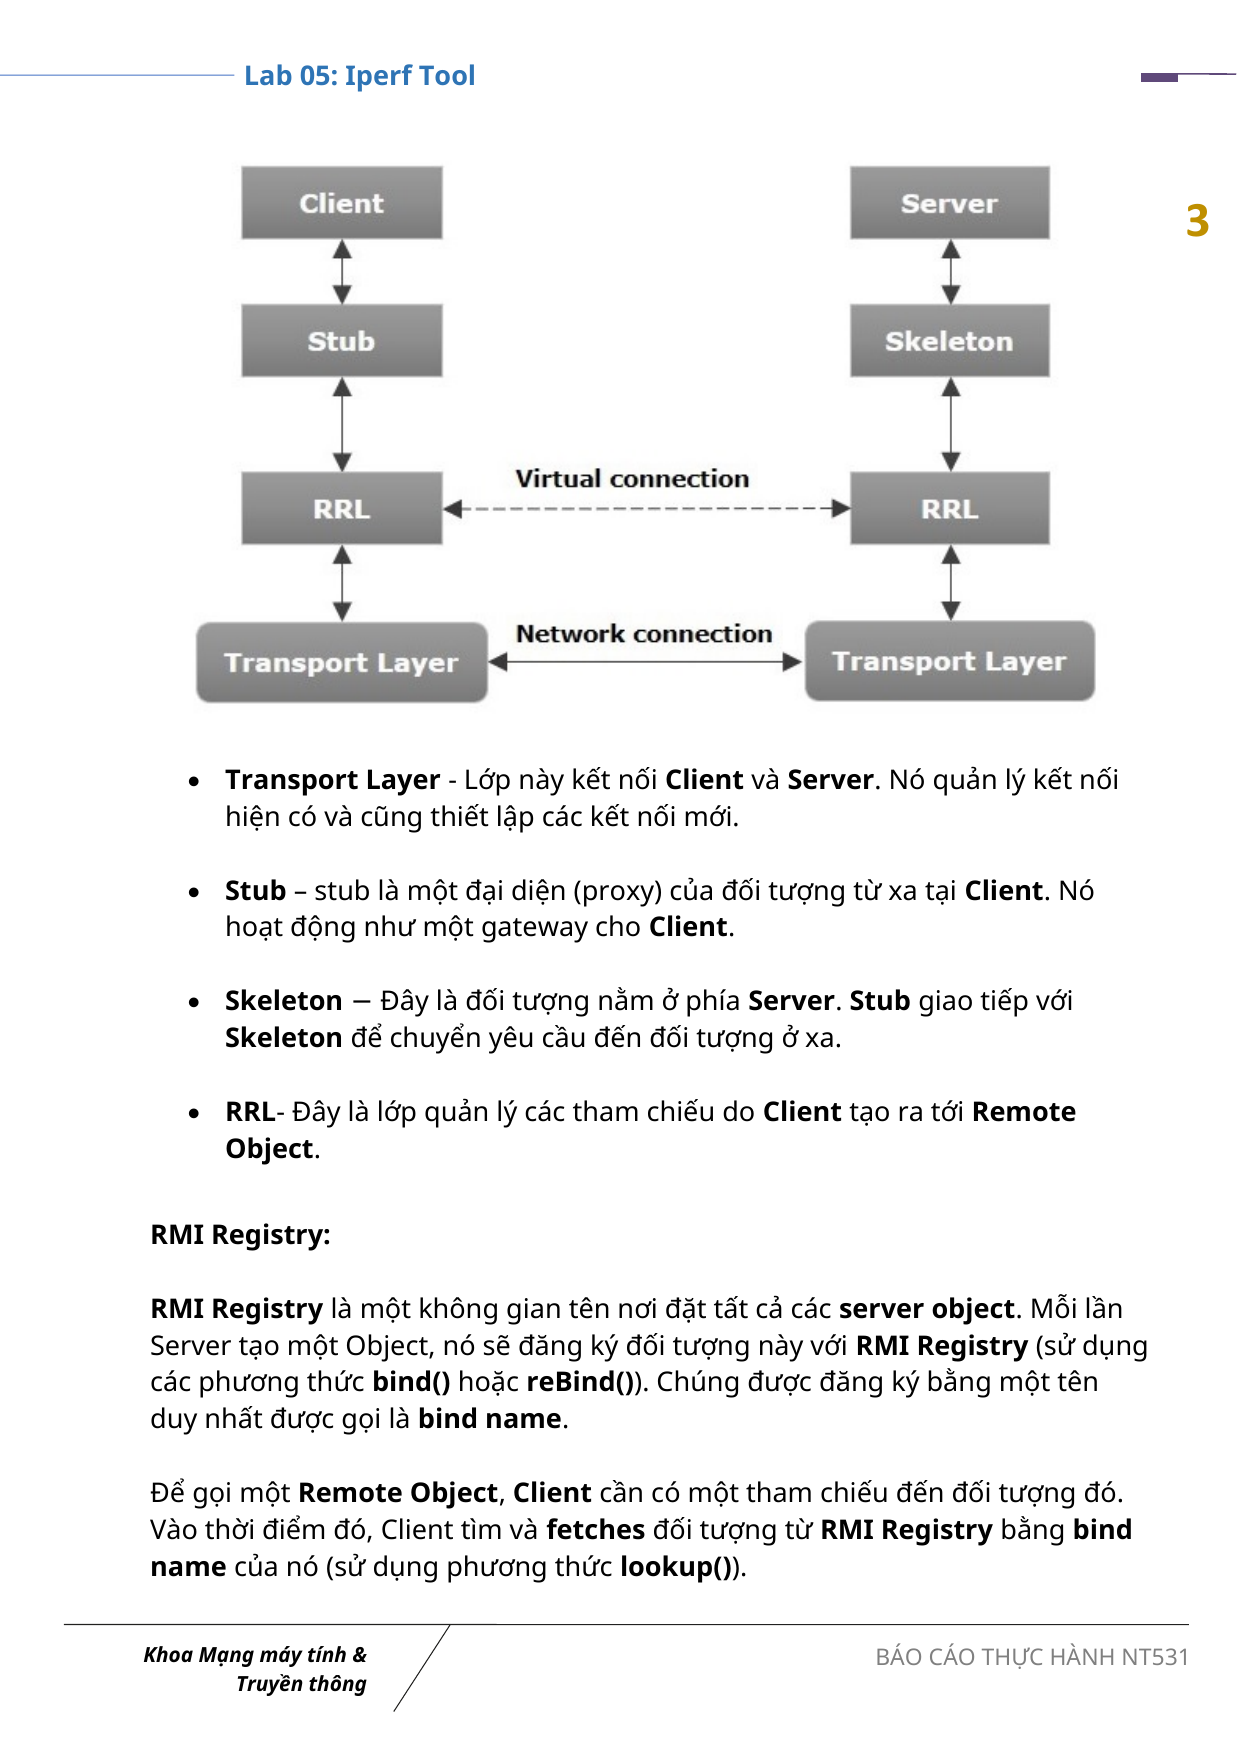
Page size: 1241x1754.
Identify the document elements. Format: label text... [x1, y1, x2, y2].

text RMI Registry: [150, 1215, 1153, 1252]
text RMI Registry là một không gian tên nơi đặt tất cả các server object. Mỗi lần Server tạo một Object, nó sẽ đăng ký đối tượng này với RMI Registry (sử dụng các phương thức bind() hoặc reBind()). Chúng được đăng ký bằng một tên duy nhất được gọi là bind name. [150, 1289, 1153, 1437]
list RRL- Đây là lớp quản lý các tham chiếu do Client tạo ra tới Remote Object. [187, 1092, 1153, 1166]
text Để gọi một Remote Object, Client cần có một tham chiếu đến đối tượng đó. Vào thời điểm đó, Client tìm và fetches đối tượng từ RMI Registry bằng bind name của nó (sử dụng phương thức lookup()). [150, 1473, 1153, 1584]
list Skeleton − Đây là đối tượng nằm ở phía Server. Stub giao tiếp với Skeleton để chuyển yêu cầu đến đối tượng ở xa. [187, 982, 1153, 1055]
list Stub – stub là một đại diện (proxy) của đối tượng từ xa tại Client. Nó hoạt động như một gateway cho Client. [187, 871, 1153, 945]
list Transport Layer - Lớp này kết nối Client và Server. Nó quản lý kết nối hiện có và cũng thiết lập các kết nối mới. [187, 760, 1153, 834]
picture [182, 150, 1121, 724]
